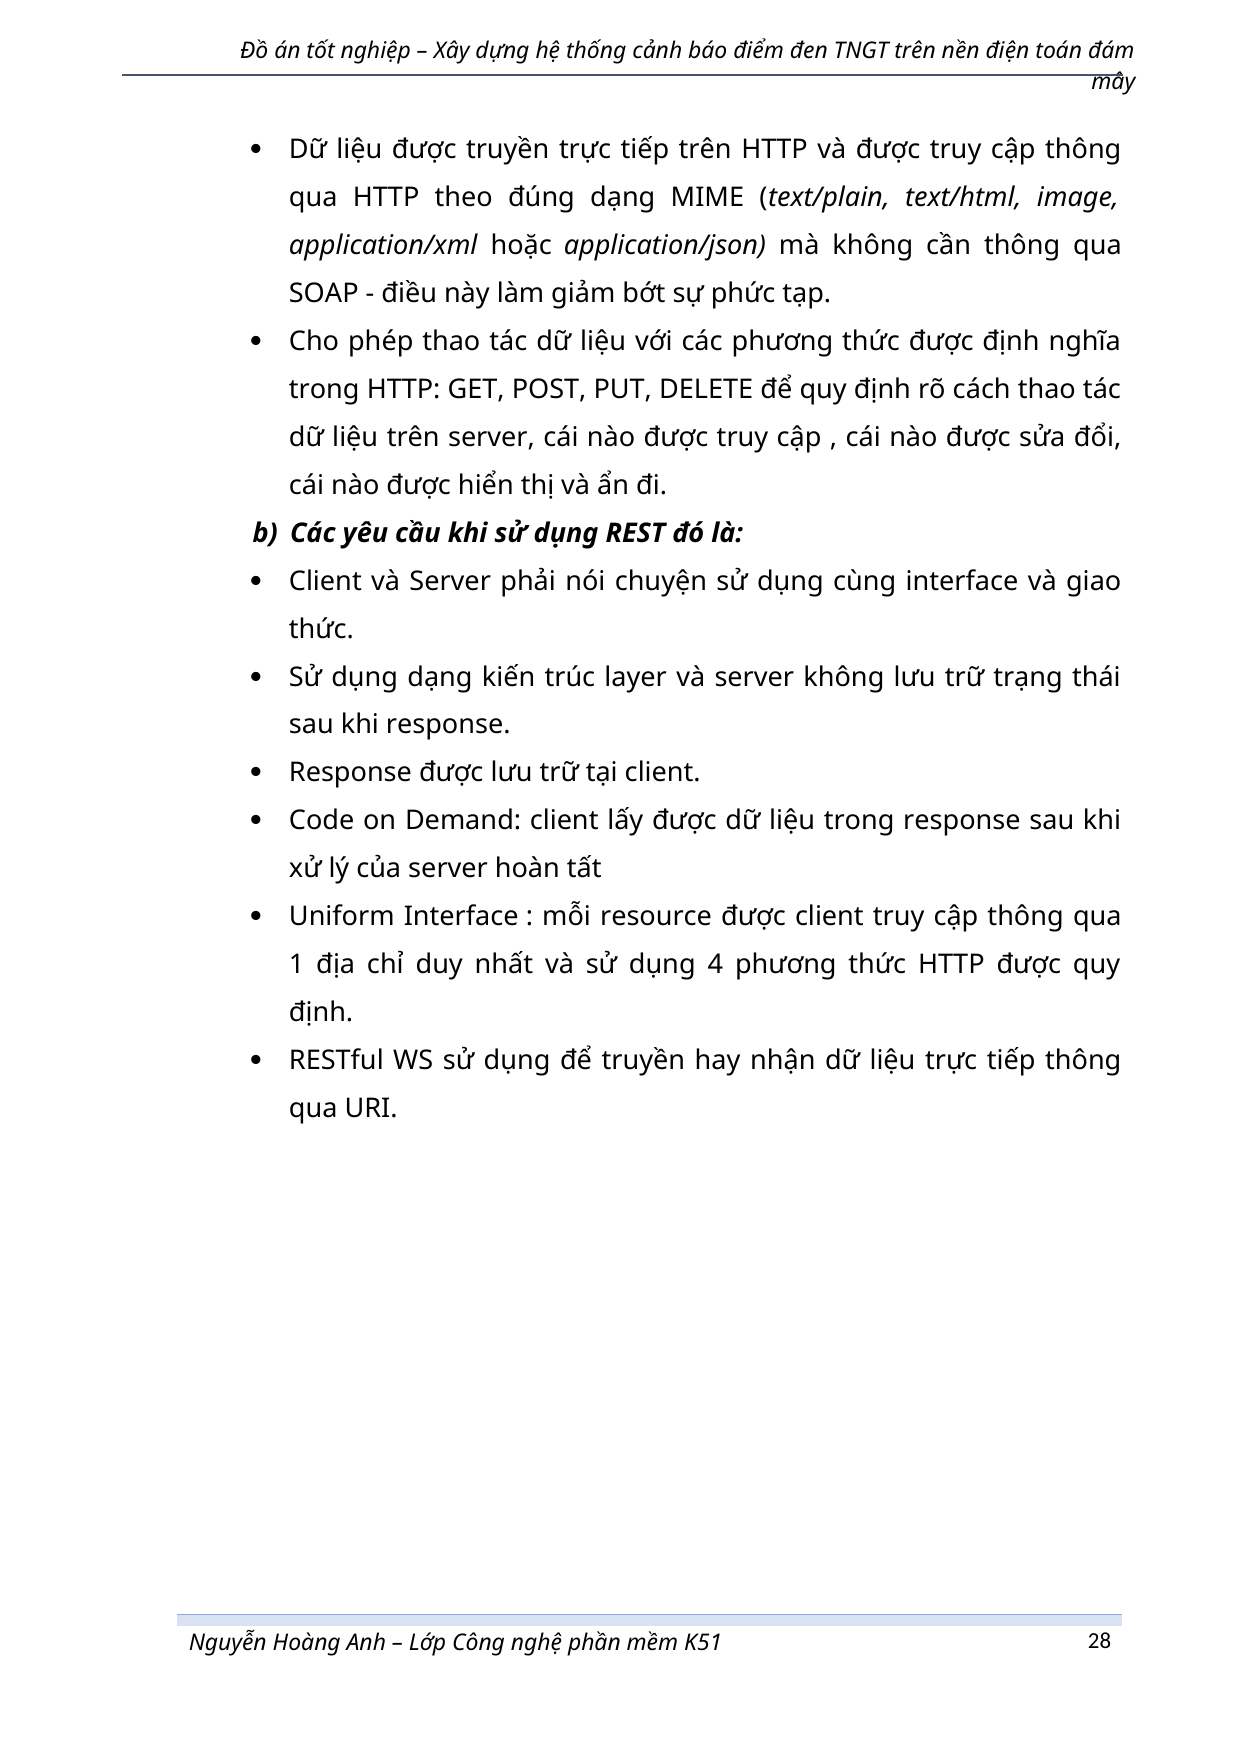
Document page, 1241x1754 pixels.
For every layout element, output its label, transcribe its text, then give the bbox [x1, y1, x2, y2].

list Dữ liệu được truyền trực tiếp trên HTTP và được truy cập thông qua HTTP theo đúng dạng MIME (text/plain, text/html, image, application/xml hoặc application/json) mà không cần thông qua SOAP - điều này làm giảm bớt sự phức tạp. [251, 130, 1122, 311]
list Các yêu cầu khi sử dụng REST đó là: [252, 513, 1122, 550]
list Sử dụng dạng kiến trúc layer và server không lưu trữ trạng thái sau khi response. [251, 657, 1122, 742]
list Response được lưu trữ tại client. [251, 753, 1122, 790]
list Uniform Interface : mỗi resource được client truy cập thông qua 1 địa chỉ duy nhất và sử dụng 4 phương thức HTTP được quy định. [251, 897, 1122, 1029]
list Cho phép thao tác dữ liệu với các phương thức được định nghĩa trong HTTP: GET, POST, PUT, DELETE để quy định rõ cách thao tác dữ liệu trên server, cái nào được truy cập , cái nào được sửa đổi, cái nào được hiển thị và ẩn đi. [251, 322, 1122, 502]
list RESTful WS sử dụng để truyền hay nhận dữ liệu trực tiếp thông qua URI. [251, 1040, 1122, 1125]
list Client và Server phải nói chuyện sử dụng cùng interface và giao thức. [251, 561, 1122, 646]
list Code on Demand: client lấy được dữ liệu trong response sau khi xử lý của server hoàn tất [251, 801, 1122, 886]
